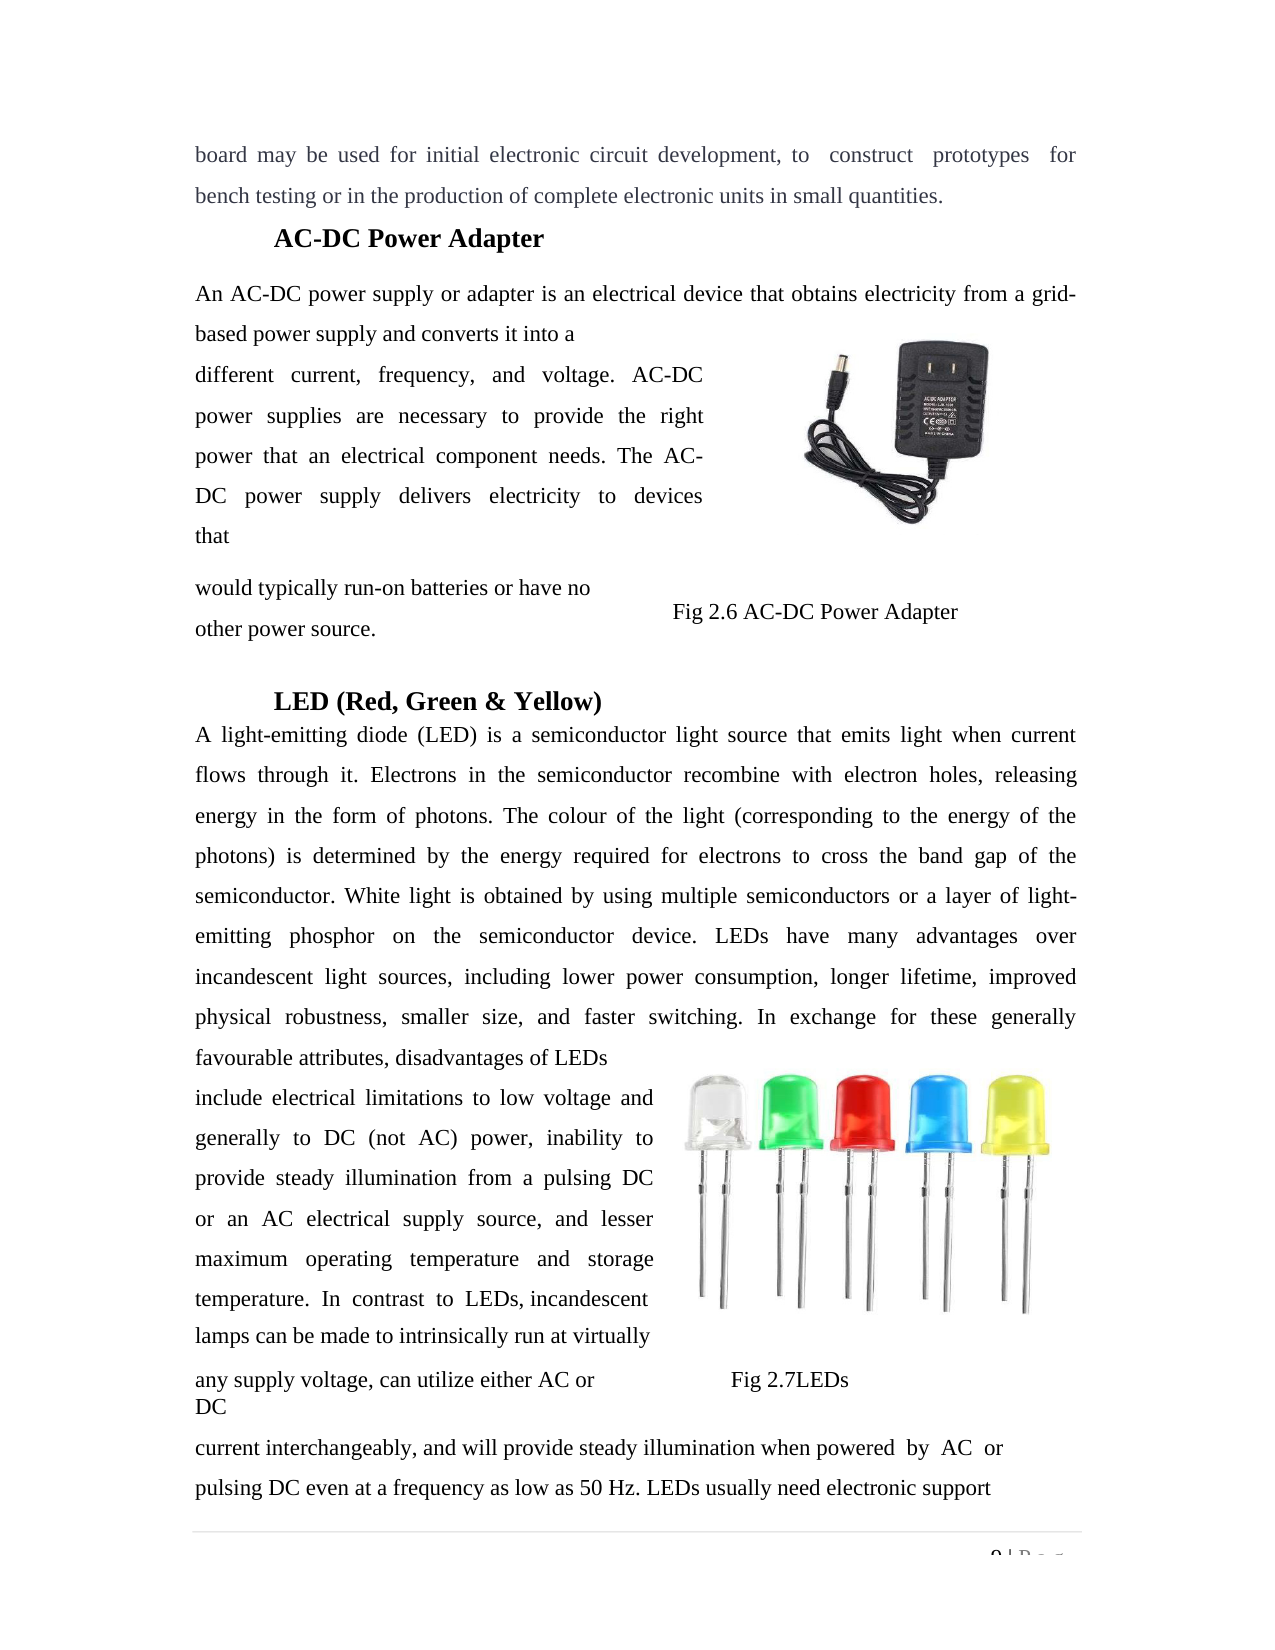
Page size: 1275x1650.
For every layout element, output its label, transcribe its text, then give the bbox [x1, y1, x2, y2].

text include electrical limitations to low voltage and generally to DC (not AC) power, inability to provide steady illumination from a pulsing DC or an AC electrical supply source, and lesser maximum operating temperature and storage temperature. In contrast to LEDs, incandescent [195, 1084, 654, 1312]
subtitle  AC-DC Power Adapter [195, 222, 1137, 253]
text board may be used for initial electronic circuit development, to construct prototypes for bench testing or in the production of complete electronic units in small quantities. [195, 142, 1079, 208]
text would typically run-on batteries or have no other power source. [195, 574, 636, 641]
picture [682, 1070, 1053, 1315]
subtitle  LED (Red, Green & Yellow) [195, 686, 1137, 717]
picture [797, 347, 999, 535]
text An AC-DC power supply or adapter is an electrical device that obtains electricity from a grid-based power supply and converts it into a [195, 280, 1078, 347]
text lamps can be made to intrinsically run at virtually [195, 1326, 1137, 1348]
text Fig 2.7LEDs [731, 1366, 1137, 1393]
text different current, frequency, and voltage. AC-DC power supplies are necessary to provide the right power that an electrical component needs. The AC- DC power supply delivers electricity to devices that [195, 361, 704, 549]
text Fig 2.6 AC-DC Power Adapter [672, 598, 1137, 624]
text current interchangeably, and will provide steady illumination when powered by AC or pulsing DC even at a frequency as low as 50 Hz. LEDs usually need electronic support [195, 1433, 1068, 1500]
text any supply voltage, can utilize either AC or DC [195, 1366, 602, 1419]
text A light-emitting diode (LED) is a semiconductor light source that emits light when current flows through it. Electrons in the semiconductor recombine with electron holes, releasing energy in the form of photons. The colour of the light (corresponding to the energy of the photons) is determined by the energy required for electrons to cross the band gap of the semiconductor. White light is obtained by using multiple semiconductors or a layer of light- emitting phosphor on the semiconductor device. LEDs have many advantages over incandescent light sources, including lower power consumption, longer lifetime, improved physical robustness, smaller size, and faster switching. In exchange for these generally favourable attributes, disadvantages of LEDs [195, 721, 1078, 1070]
